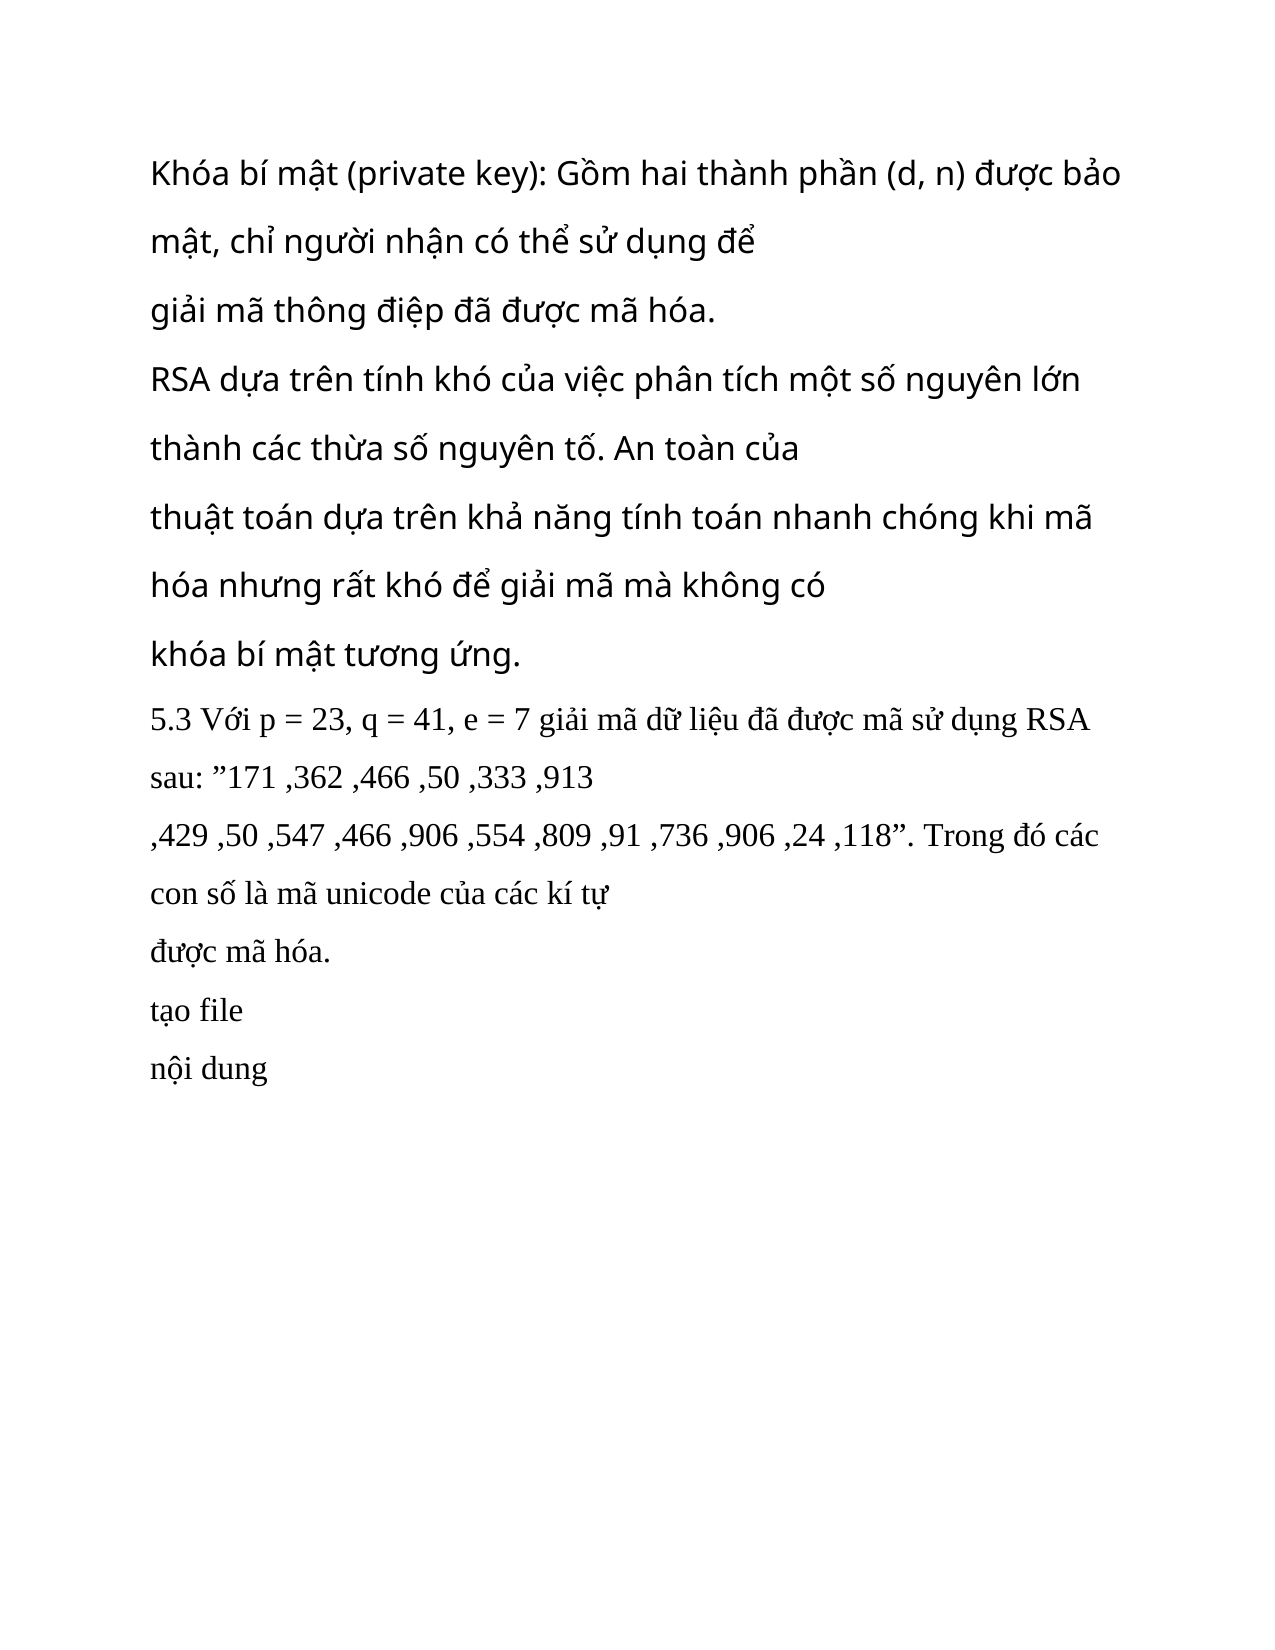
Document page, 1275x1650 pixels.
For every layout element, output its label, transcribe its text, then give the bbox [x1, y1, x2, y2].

text Khóa bí mật (private key): Gồm hai thành phần (d, n) được bảo mật, chỉ người nhận có thể sử dụng để [150, 150, 1125, 263]
text RSA dựa trên tính khó của việc phân tích một số nguyên lớn thành các thừa số nguyên tố. An toàn của [150, 356, 1125, 470]
text nội dung [150, 1048, 1125, 1087]
text giải mã thông điệp đã được mã hóa. [150, 287, 1125, 333]
text thuật toán dựa trên khả năng tính toán nhanh chóng khi mã hóa nhưng rất khó để giải mã mà không có [150, 493, 1125, 607]
text 5.3 Với p = 23, q = 41, e = 7 giải mã dữ liệu đã được mã sử dụng RSA sau: ”171 ,362 ,466 ,50 ,333 ,913 [150, 700, 1125, 796]
text khóa bí mật tương ứng. [150, 631, 1125, 676]
text tạo file [150, 990, 1125, 1028]
text được mã hóa. [150, 932, 1125, 970]
text ,429 ,50 ,547 ,466 ,906 ,554 ,809 ,91 ,736 ,906 ,24 ,118”. Trong đó các con số là mã unicode của các kí tự [150, 816, 1125, 911]
